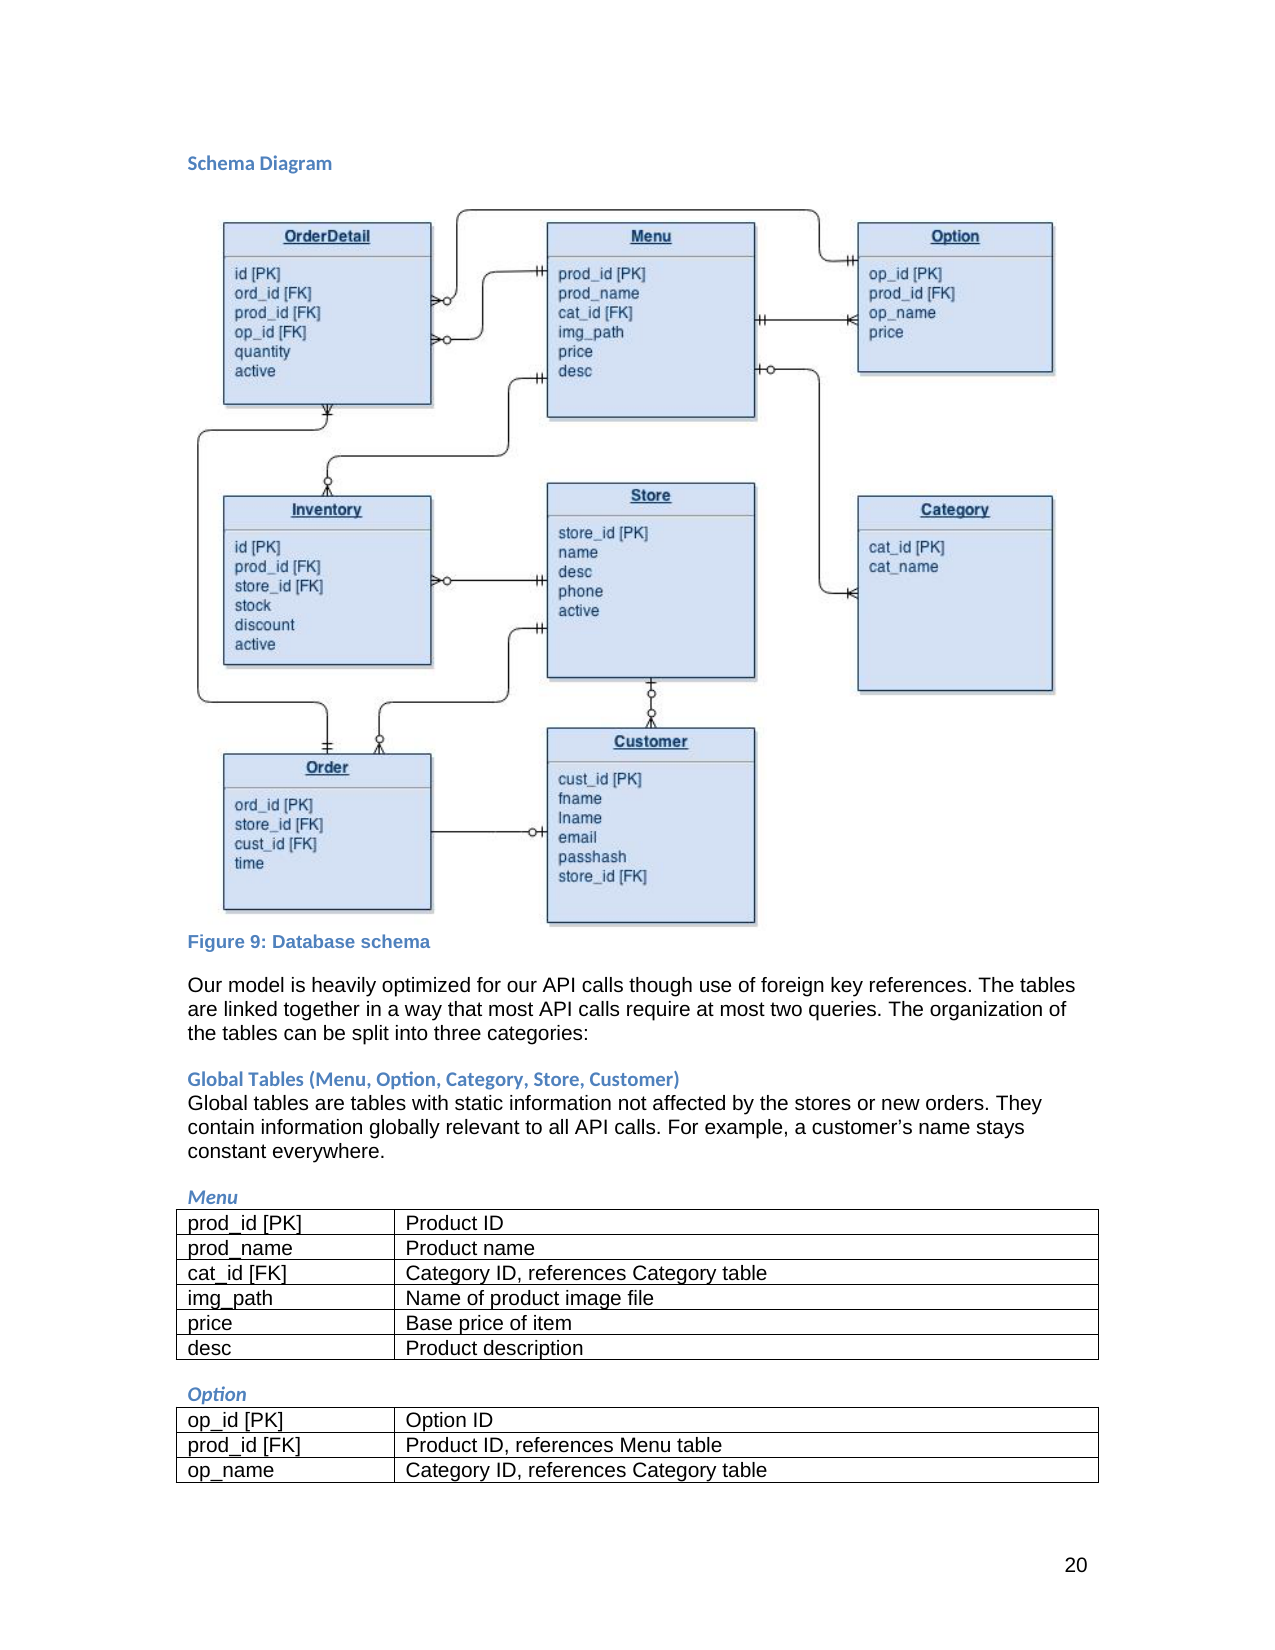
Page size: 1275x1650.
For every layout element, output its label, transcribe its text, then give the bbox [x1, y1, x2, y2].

table_header op_id [PK] [177, 1408, 394, 1432]
picture [187, 199, 1057, 931]
table_cell cat_id [FK] [177, 1260, 394, 1284]
table_cell img_path [177, 1285, 394, 1309]
table_header Product ID [395, 1210, 1098, 1234]
table_cell Category ID, references Category table [395, 1260, 1098, 1284]
table_header prod_id [PK] [177, 1210, 394, 1234]
table_cell desc [177, 1335, 394, 1359]
table_cell Product description [395, 1335, 1098, 1359]
subtitle Schema Diagram [187, 150, 1087, 175]
table_cell Category ID, references Category table [395, 1458, 1098, 1482]
subtitle Menu [187, 1184, 1087, 1209]
text Our model is heavily optimized for our API calls though use of foreign key references. The tables are linked together in a way that most API calls require at most two queries. The organization of the tables can be split into three categories: [187, 973, 1087, 1045]
subtitle Global Tables (Menu, Option, Category, Store, Customer) [187, 1066, 1087, 1091]
table_cell Base price of item [395, 1310, 1098, 1334]
table_cell Product name [395, 1235, 1098, 1259]
table_cell op_name [177, 1458, 394, 1482]
text Global tables are tables with static information not affected by the stores or new orders. They contain information globally relevant to all API calls. For example, a customer’s name stays constant everywhere. [187, 1091, 1087, 1163]
table_cell prod_name [177, 1235, 394, 1259]
table_cell Product ID, references Menu table [395, 1433, 1098, 1457]
table_cell price [177, 1310, 394, 1334]
table_cell prod_id [FK] [177, 1433, 394, 1457]
table_cell Name of product image file [395, 1285, 1098, 1309]
subtitle Option [187, 1381, 1087, 1407]
table_header Option ID [395, 1408, 1098, 1432]
